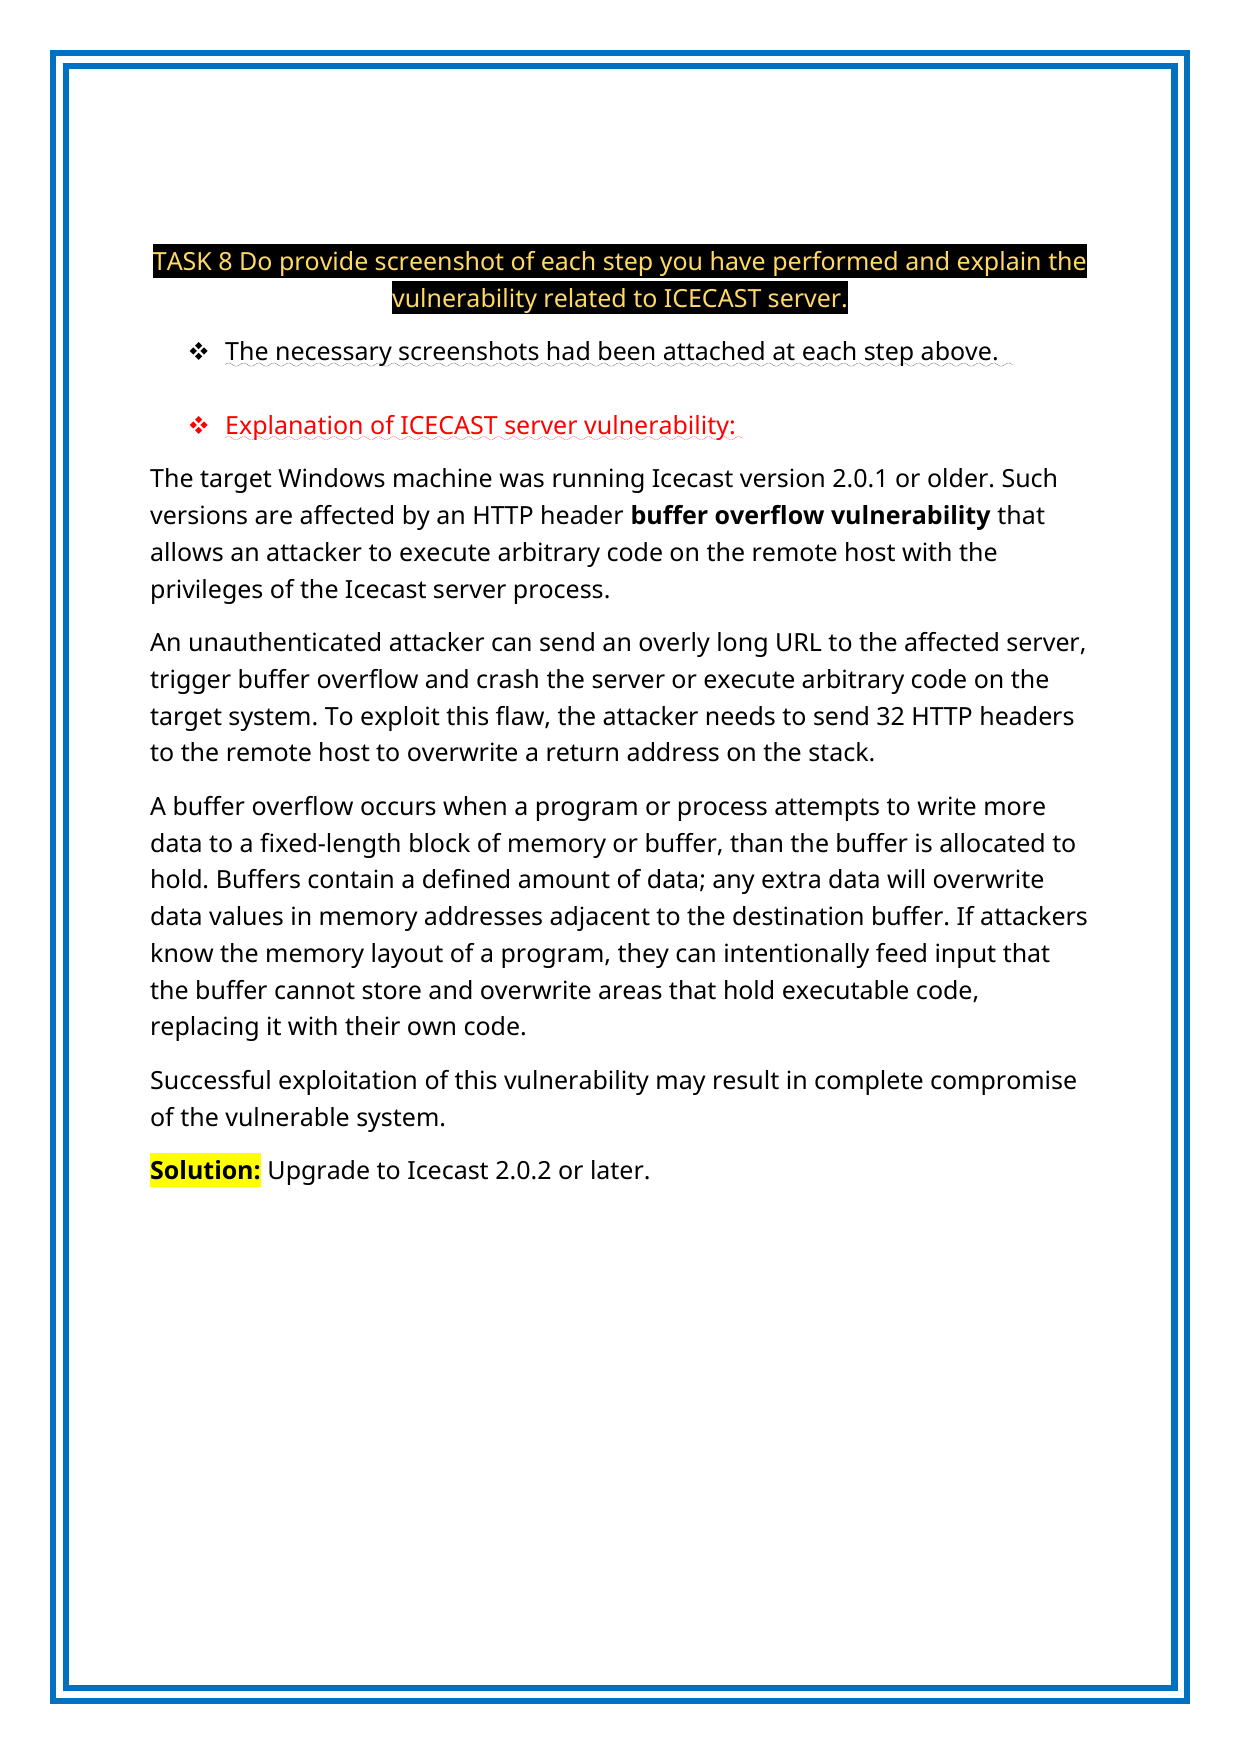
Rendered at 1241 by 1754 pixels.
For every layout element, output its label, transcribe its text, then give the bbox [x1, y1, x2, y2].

text Solution: Upgrade to Icecast 2.0.2 or later. [261, 1153, 1090, 1187]
list Explanation of ICECAST server vulnerability: [187, 407, 1090, 442]
text A buffer overflow occurs when a program or process attempts to write more data to a fixed-length block of memory or buffer, than the buffer is allocated to hold. Buffers contain a defined amount of data; any extra data will overwrite data values in memory addresses adjacent to the destination buffer. If attackers know the memory layout of a program, they can intentionally feed input that the buffer cannot store and overwrite areas that hold executable code, replacing it with their own code. [150, 788, 1090, 1043]
text Successful exploitation of this vulnerability may result in complete compromise of the vulnerable system. [150, 1062, 1090, 1133]
text TASK 8 Do provide screenshot of each step you have performed and explain the vulnerability related to ICECAST server. [150, 244, 1090, 314]
list The necessary screenshots had been attached at each step above. [187, 334, 1090, 368]
text An unauthenticated attacker can send an overly long URL to the affected server, trigger buffer overflow and crash the server or execute arbitrary code on the target system. To exploit this flaw, the attacker needs to send 32 HTTP headers to the remote host to overwrite a return address on the stack. [150, 625, 1090, 769]
text The target Windows machine was running Icecast version 2.0.1 or older. Such versions are affected by an HTTP header buffer overflow vulnerability that allows an attacker to execute arbitrary code on the remote host with the privileges of the Icecast server process. [150, 461, 1090, 605]
